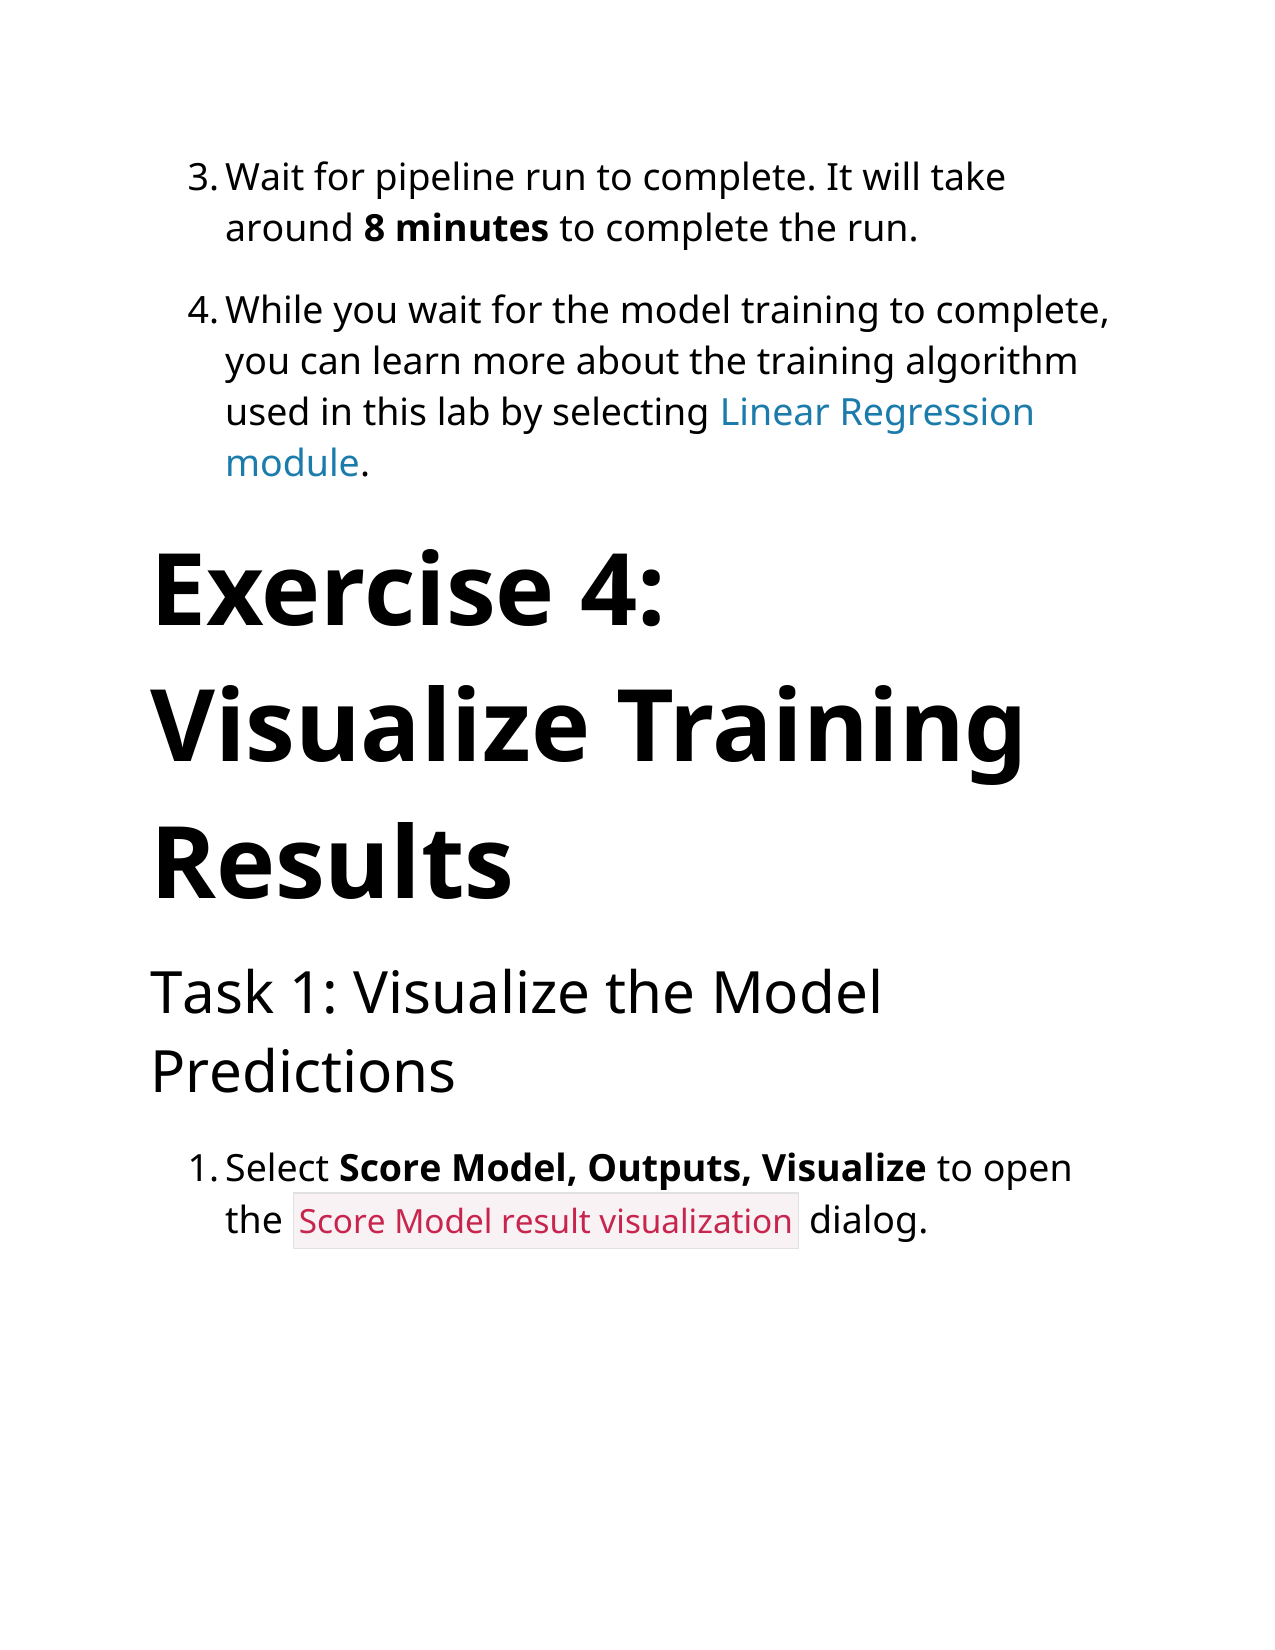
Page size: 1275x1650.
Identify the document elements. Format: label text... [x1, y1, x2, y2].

list Wait for pipeline run to complete. It will take around 8 minutes to complete the run. [187, 150, 1125, 252]
text Task 1: Visualize the Model Predictions [150, 951, 1125, 1110]
list Select Score Model, Outputs, Visualize to open the Score Model result visualization dialog. [187, 1141, 1125, 1249]
text Exercise 4: Visualize Training Results [150, 519, 1125, 927]
list While you wait for the model training to complete, you can learn more about the training algorithm used in this lab by selecting Linear Regression module. [187, 283, 1125, 487]
